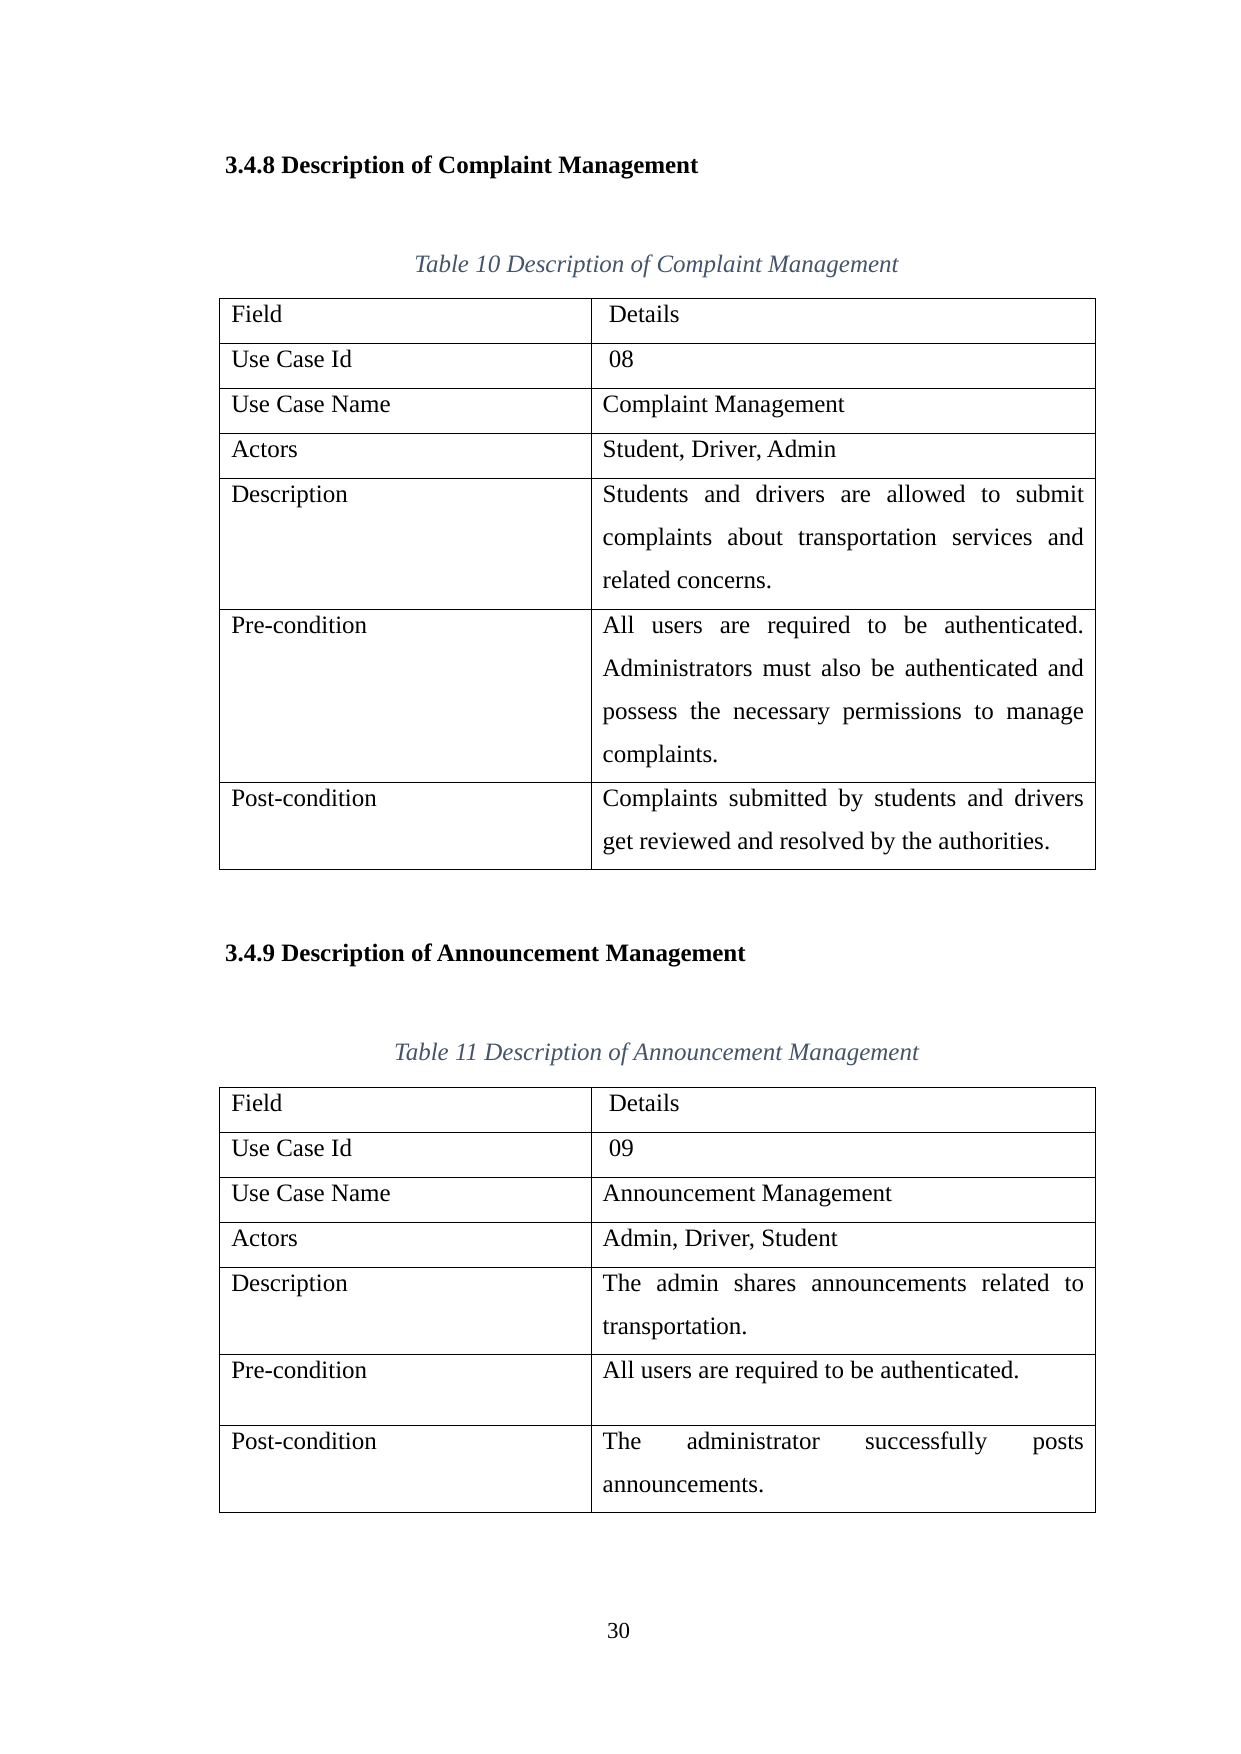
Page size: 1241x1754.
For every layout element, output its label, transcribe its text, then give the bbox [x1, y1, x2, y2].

table_cell Students and drivers are allowed to submit complaints about transportation services and related concerns. [592, 479, 1095, 609]
table_cell Pre-condition [220, 610, 591, 782]
table_cell Announcement Management [592, 1178, 1095, 1222]
table_cell Complaints submitted by students and drivers get reviewed and resolved by the authorities. [592, 783, 1095, 869]
table_cell The administrator successfully posts announcements. [592, 1426, 1095, 1512]
subtitle 3.4.8 Description of Complaint Management [225, 150, 1090, 179]
table_cell Actors [220, 1223, 591, 1267]
text Table Description of Announcement Management [225, 1037, 1090, 1066]
table_cell Student, Driver, Admin [592, 434, 1095, 478]
table_cell Use Case Name [220, 389, 591, 433]
table_cell Use Case Id [220, 1133, 591, 1177]
table_cell Actors [220, 434, 591, 478]
table_cell Admin, Driver, Student [592, 1223, 1095, 1267]
table_cell 08 [592, 344, 1095, 388]
table_header Details [592, 1088, 1095, 1132]
table_cell Use Case Id [220, 344, 591, 388]
table_cell Description [220, 479, 591, 609]
table_cell Pre-condition [220, 1355, 591, 1425]
table_cell Post-condition [220, 783, 591, 869]
table_cell The admin shares announcements related to transportation. [592, 1268, 1095, 1354]
table_cell All users are required to be authenticated. [592, 1355, 1095, 1425]
table_cell 09 [592, 1133, 1095, 1177]
table_cell Complaint Management [592, 389, 1095, 433]
table_cell Use Case Name [220, 1178, 591, 1222]
table_cell All users are required to be authenticated. Administrators must also be authenticated and possess the necessary permissions to manage complaints. [592, 610, 1095, 782]
table_cell Post-condition [220, 1426, 591, 1512]
text Table Description of Complaint Management [225, 249, 1090, 277]
table_header Field [220, 1088, 591, 1132]
subtitle 3.4.9 Description of Announcement Management [225, 938, 1090, 967]
table_cell Description [220, 1268, 591, 1354]
table_header Details [592, 299, 1095, 343]
table_header Field [220, 299, 591, 343]
